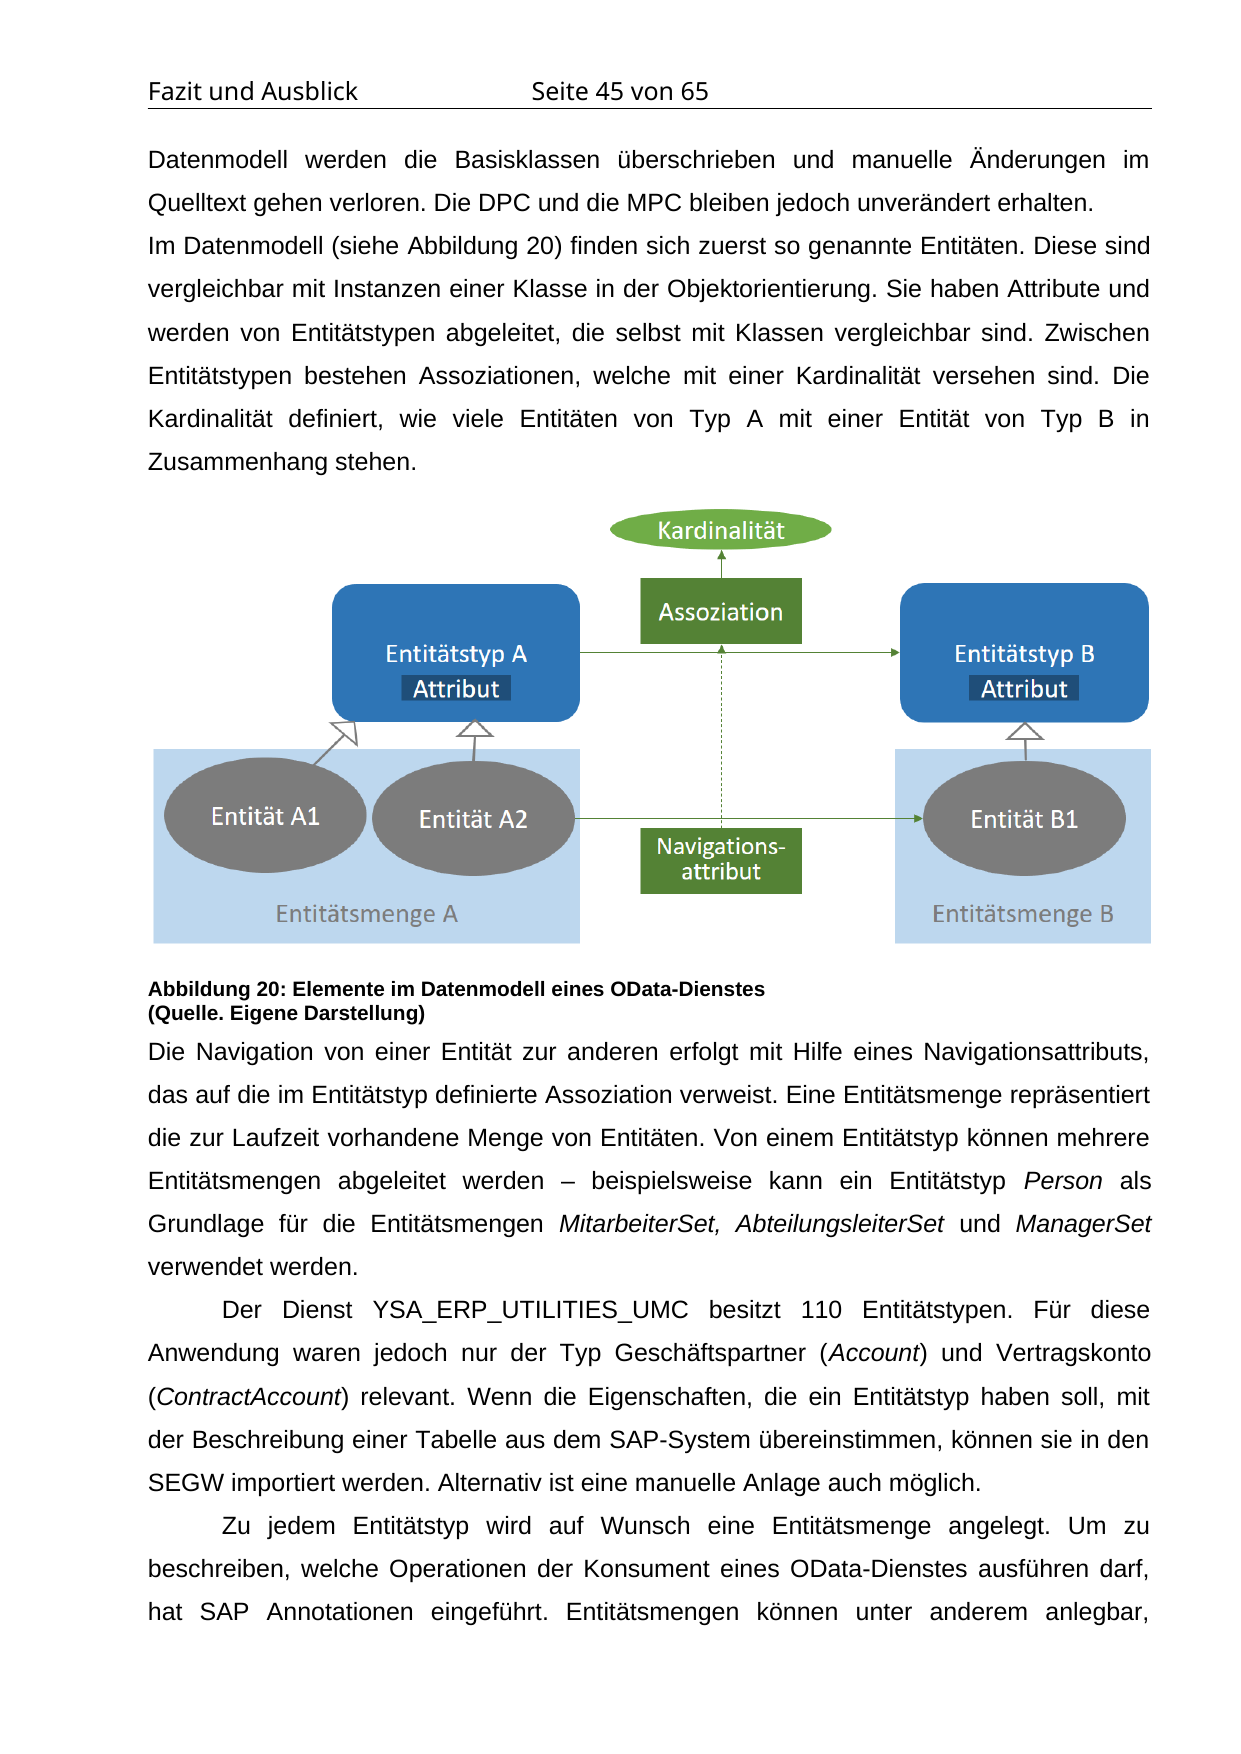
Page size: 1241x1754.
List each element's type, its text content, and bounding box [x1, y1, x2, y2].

picture [147, 502, 1152, 950]
text Im Datenmodell (siehe Abbildung 20) finden sich zuerst so genannte Entitäten. Diese sind vergleichbar mit Instanzen einer Klasse in der Objektorientierung. Sie haben Attribute und werden von Entitätstypen abgeleitet, die selbst mit Klassen vergleichbar sind. Zwischen Entitätstypen bestehen Assoziationen, welche mit einer Kardinalität versehen sind. Die Kardinalität definiert, wie viele Entitäten von Typ A mit einer Entität von Typ B in Zusammenhang stehen. [148, 231, 1152, 476]
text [148, 145, 1152, 217]
text Die Navigation von einer Entität zur anderen erfolgt mit Hilfe eines Navigationsattributs, das auf die im Entitätstyp definierte Assoziation verweist. Eine Entitätsmenge repräsentiert die zur Laufzeit vorhandene Menge von Entitäten. Von einem Entitätstyp können mehrere Entitätsmengen abgeleitet werden – beispielsweise kann ein Entitätstyp Person als Grundlage für die Entitätsmengen MitarbeiterSet, AbteilungsleiterSet und ManagerSet verwendet werden. [148, 1036, 1152, 1281]
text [148, 1511, 1152, 1626]
text (Quelle. Eigene Darstellung) [148, 1001, 1152, 1024]
text Der Dienst YSA_ERP_UTILITIES_UMC besitzt 110 Entitätstypen. Für diese Anwendung waren jedoch nur der Typ Geschäftspartner (Account) und Vertragskonto (ContractAccount) relevant. Wenn die Eigenschaften, die ein Entitätstyp haben soll, mit der Beschreibung einer Tabelle aus dem SAP-System übereinstimmen, können sie in den SEGW importiert werden. Alternativ ist eine manuelle Anlage auch möglich. [148, 1295, 1152, 1496]
